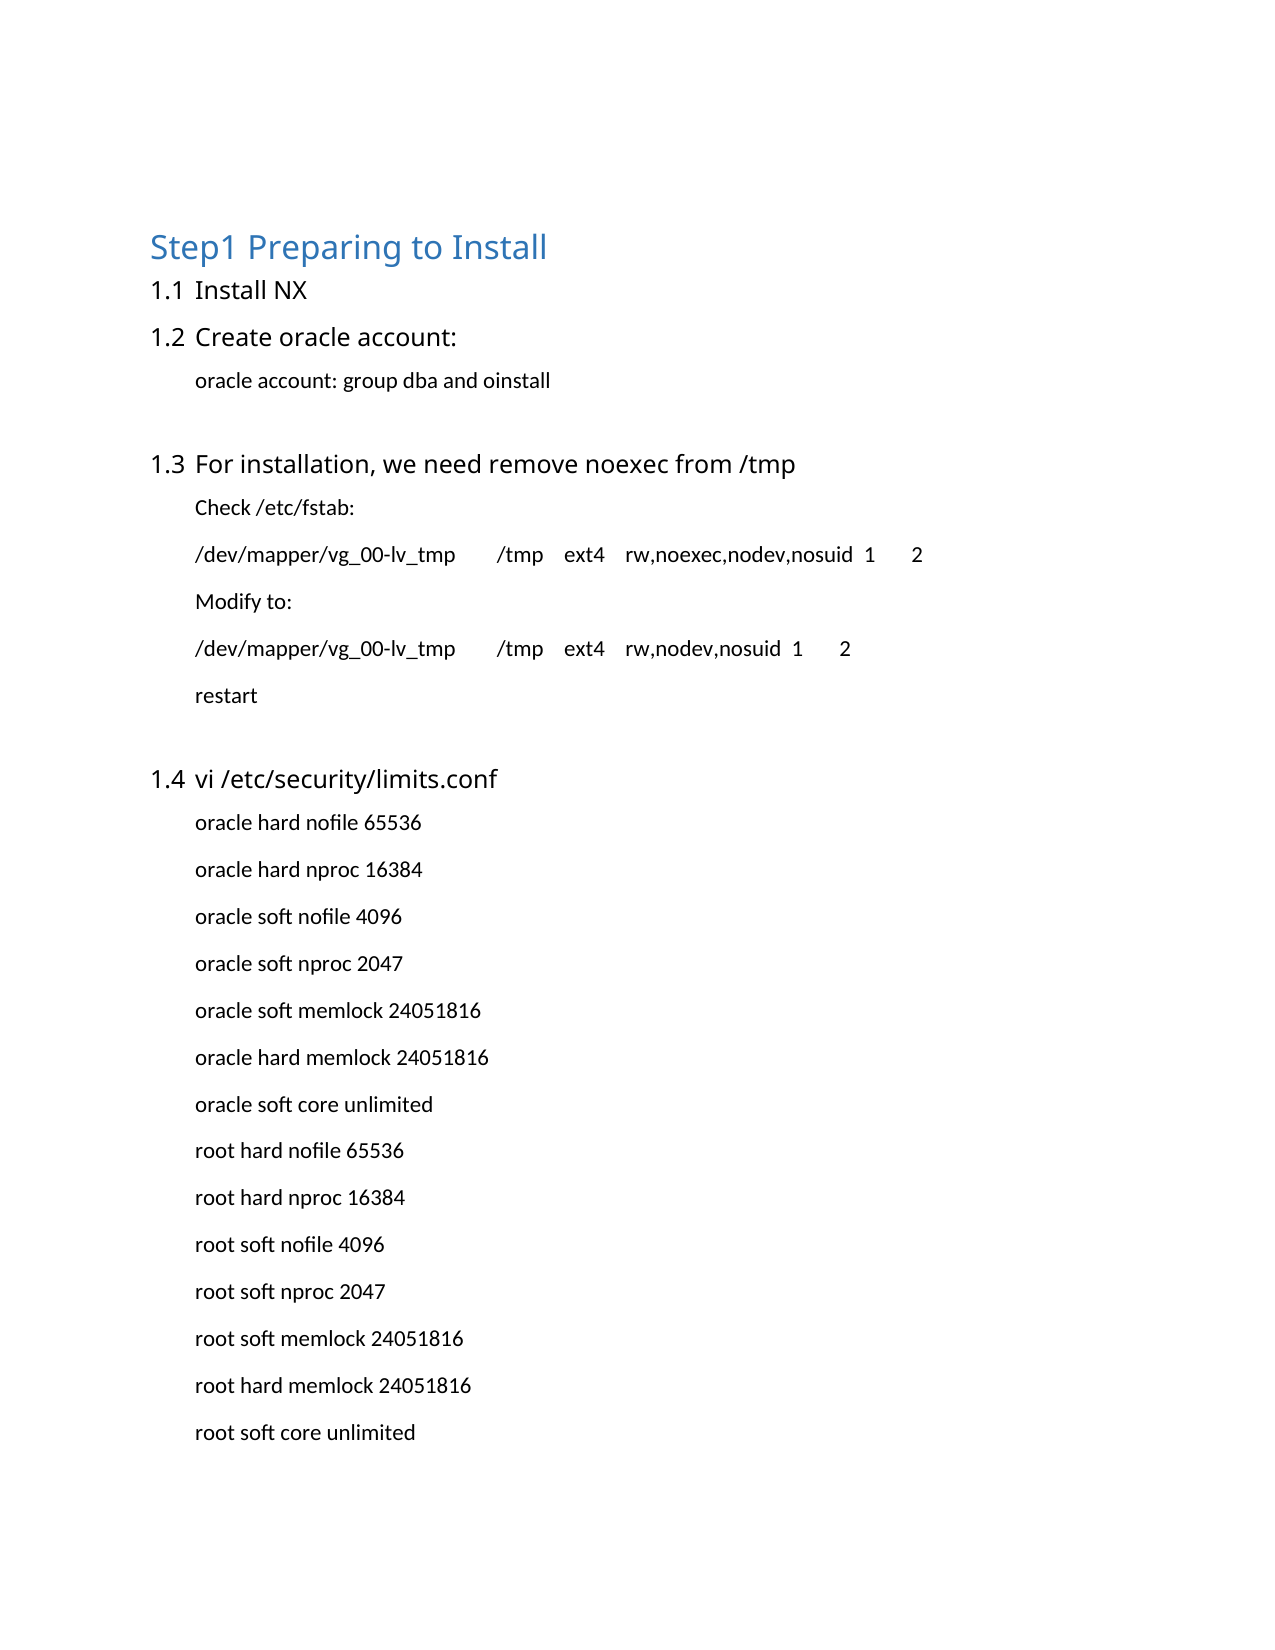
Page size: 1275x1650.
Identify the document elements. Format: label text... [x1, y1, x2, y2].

text root hard nproc 16384 [195, 1183, 1125, 1212]
subtitle For installation, we need remove noexec from /tmp [150, 447, 1125, 481]
text oracle soft core unlimited [195, 1090, 1125, 1118]
text Check /etc/fstab: [195, 493, 1125, 522]
subtitle vi /etc/security/limits.conf [150, 762, 1125, 796]
text root soft memlock 24051816 [195, 1324, 1125, 1352]
text root hard nofile 65536 [195, 1137, 1125, 1165]
text root soft nofile 4096 [195, 1230, 1125, 1258]
subtitle Step1 Preparing to Install [150, 175, 1125, 269]
text oracle soft nproc 2047 [195, 949, 1125, 977]
text /dev/mapper/vg_00-lv_tmp /tmp ext4 rw,nodev,nosuid 1 2 [195, 634, 1125, 662]
text oracle account: group dba and oinstall [195, 366, 1125, 394]
text oracle hard nproc 16384 [195, 855, 1125, 883]
text oracle hard memlock 24051816 [195, 1043, 1125, 1071]
text oracle hard nofile 65536 [195, 808, 1125, 837]
text Modify to: [195, 587, 1125, 615]
text oracle soft memlock 24051816 [195, 996, 1125, 1024]
text root soft core unlimited [195, 1418, 1125, 1446]
text root soft nproc 2047 [195, 1277, 1125, 1305]
text restart [195, 681, 1125, 709]
text /dev/mapper/vg_00-lv_tmp /tmp ext4 rw,noexec,nodev,nosuid 1 2 [195, 540, 1125, 568]
subtitle Install NX [150, 273, 1125, 307]
text oracle soft nofile 4096 [195, 902, 1125, 930]
text root hard memlock 24051816 [195, 1371, 1125, 1399]
subtitle Create oracle account: [150, 319, 1125, 353]
